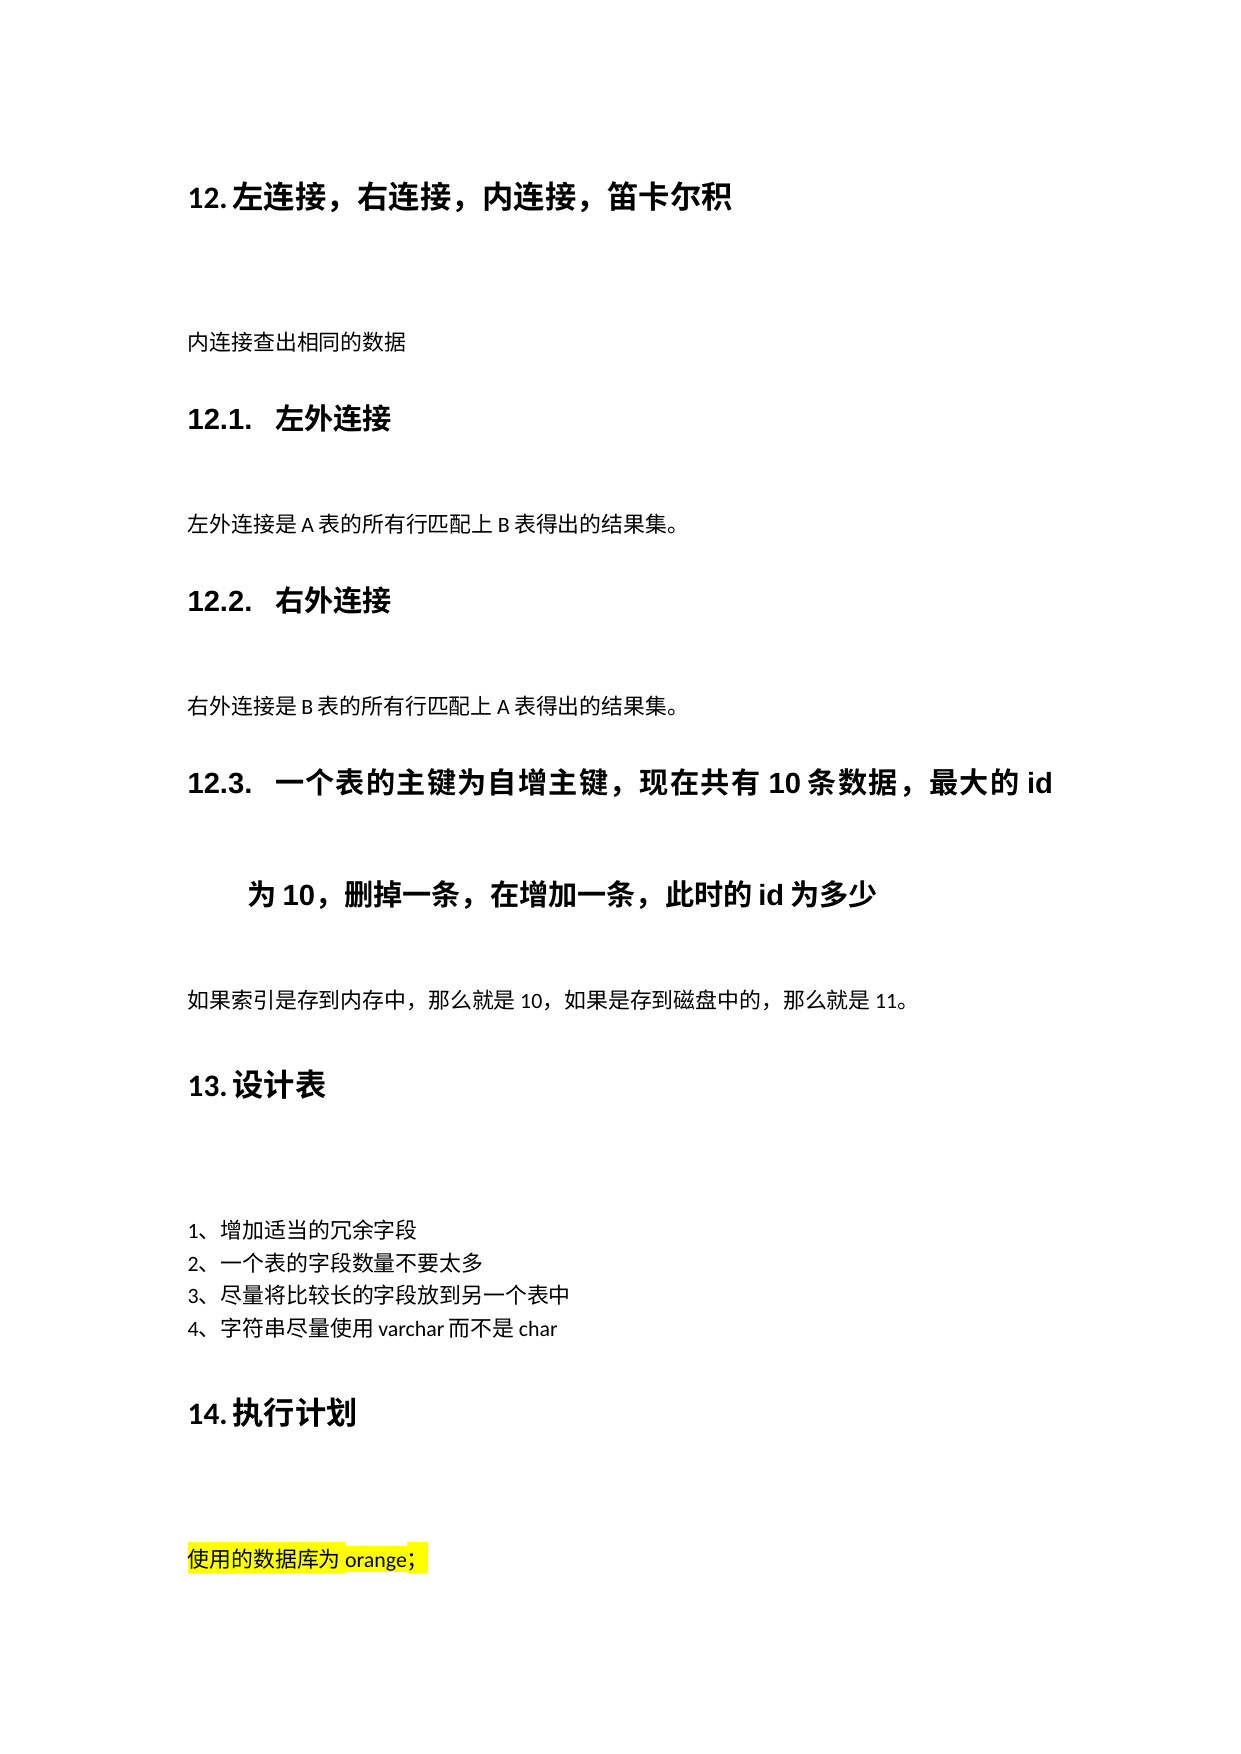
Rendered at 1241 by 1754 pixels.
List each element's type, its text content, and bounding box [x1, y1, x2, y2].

subtitle 执行计划 [187, 1378, 1053, 1443]
text 使用的数据库为orange； [187, 1541, 1053, 1574]
text 左外连接是A表的所有行匹配上B表得出的结果集。 [187, 507, 1053, 539]
subtitle 设计表 [187, 1051, 1053, 1116]
subtitle 左连接，右连接，内连接，笛卡尔积 [187, 162, 1053, 227]
text 右外连接是B表的所有行匹配上A表得出的结果集。 [187, 689, 1053, 721]
subtitle 右外连接 [187, 566, 1053, 631]
subtitle 左外连接 [187, 384, 1053, 449]
list 字符串尽量使用varchar而不是char [187, 1311, 1053, 1343]
subtitle 一个表的主键为自增主键，现在共有10条数据，最大的id为10，删掉一条，在增加一条，此时的id为多少 [187, 748, 1053, 925]
list 一个表的字段数量不要太多 [187, 1246, 1053, 1278]
text 内连接查出相同的数据 [187, 324, 1053, 357]
list 增加适当的冗余字段 [187, 1213, 1053, 1246]
list 尽量将比较长的字段放到另一个表中 [187, 1278, 1053, 1311]
text 如果索引是存到内存中，那么就是10，如果是存到磁盘中的，那么就是11。 [187, 983, 1053, 1015]
